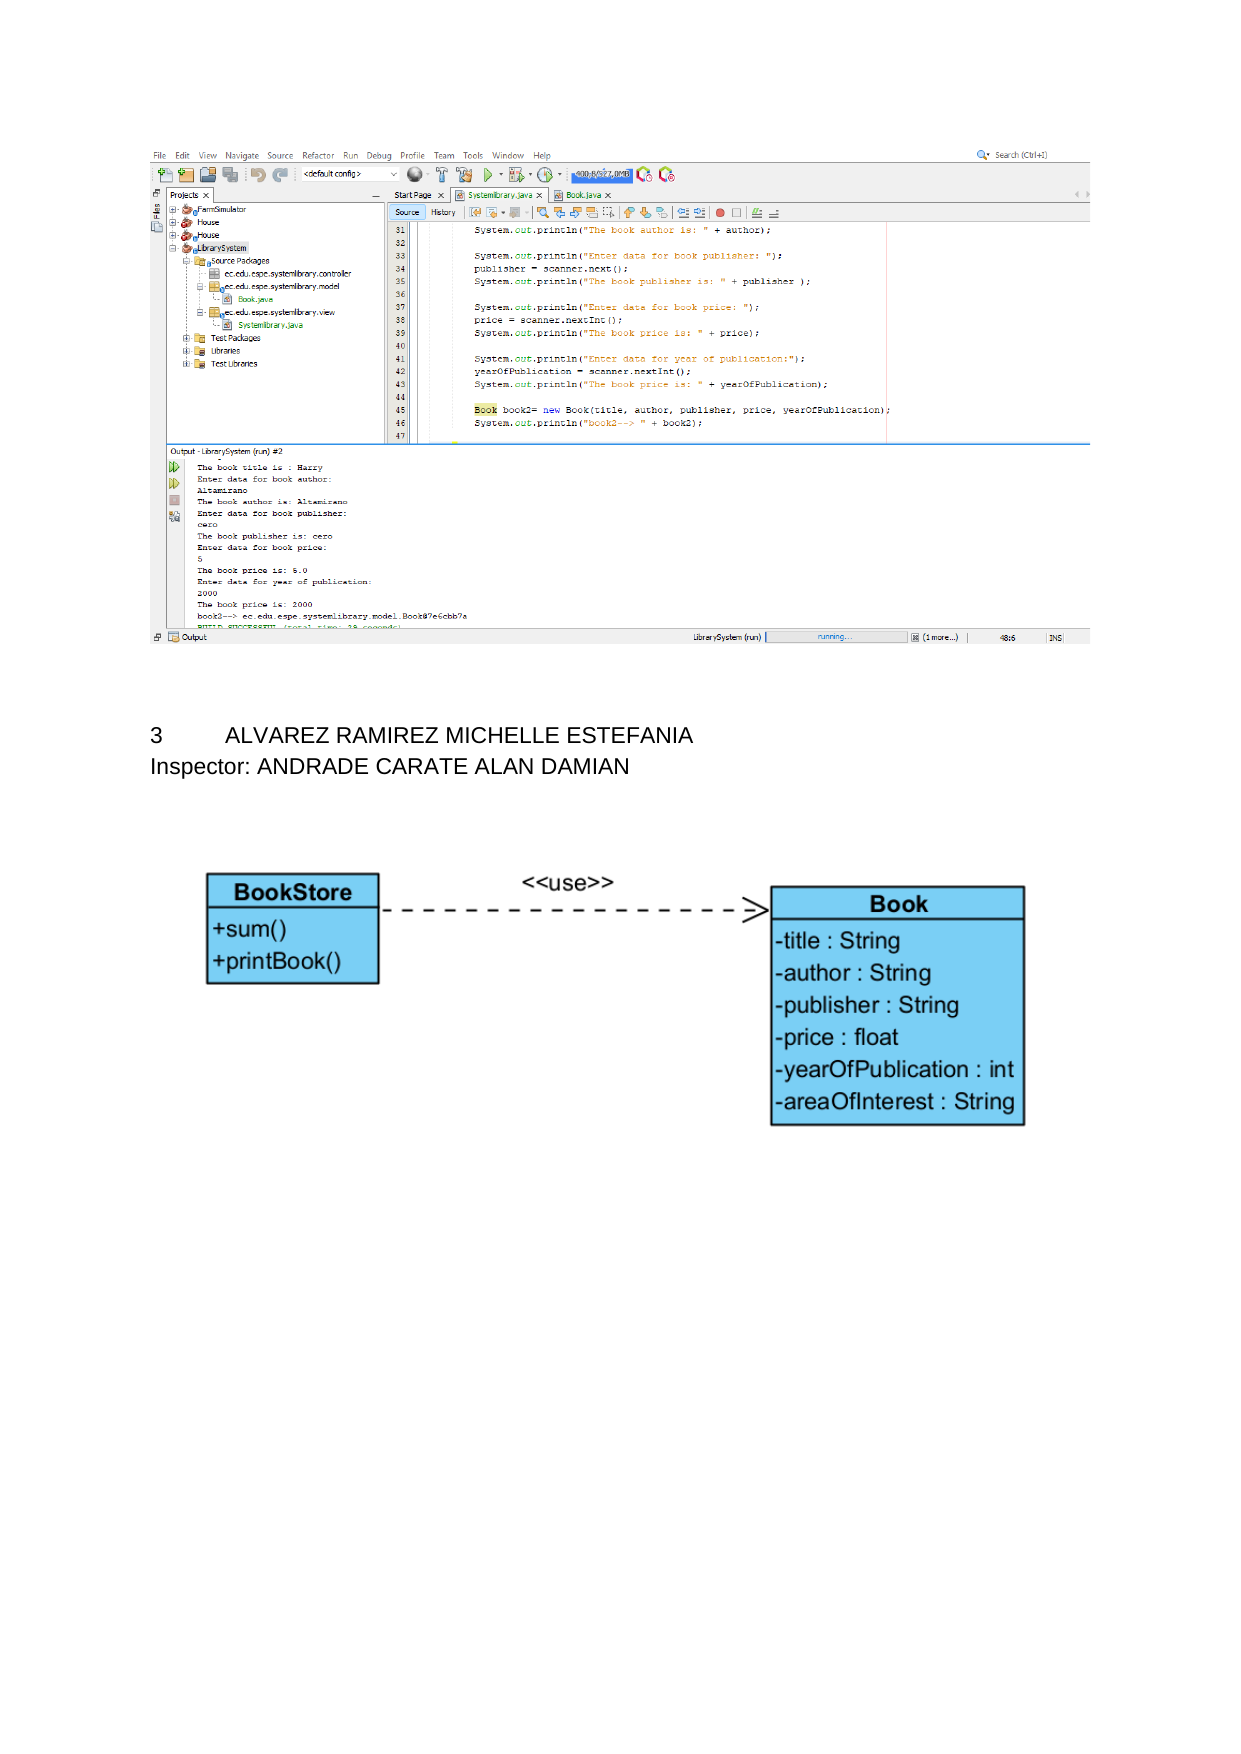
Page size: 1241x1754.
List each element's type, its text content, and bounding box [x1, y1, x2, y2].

text 3 ALVAREZ RAMIREZ MICHELLE ESTEFANIA [150, 722, 1090, 749]
text Inspector: ANDRADE CARATE ALAN DAMIAN [150, 753, 1090, 779]
picture [150, 807, 1091, 1194]
picture [150, 150, 1091, 644]
